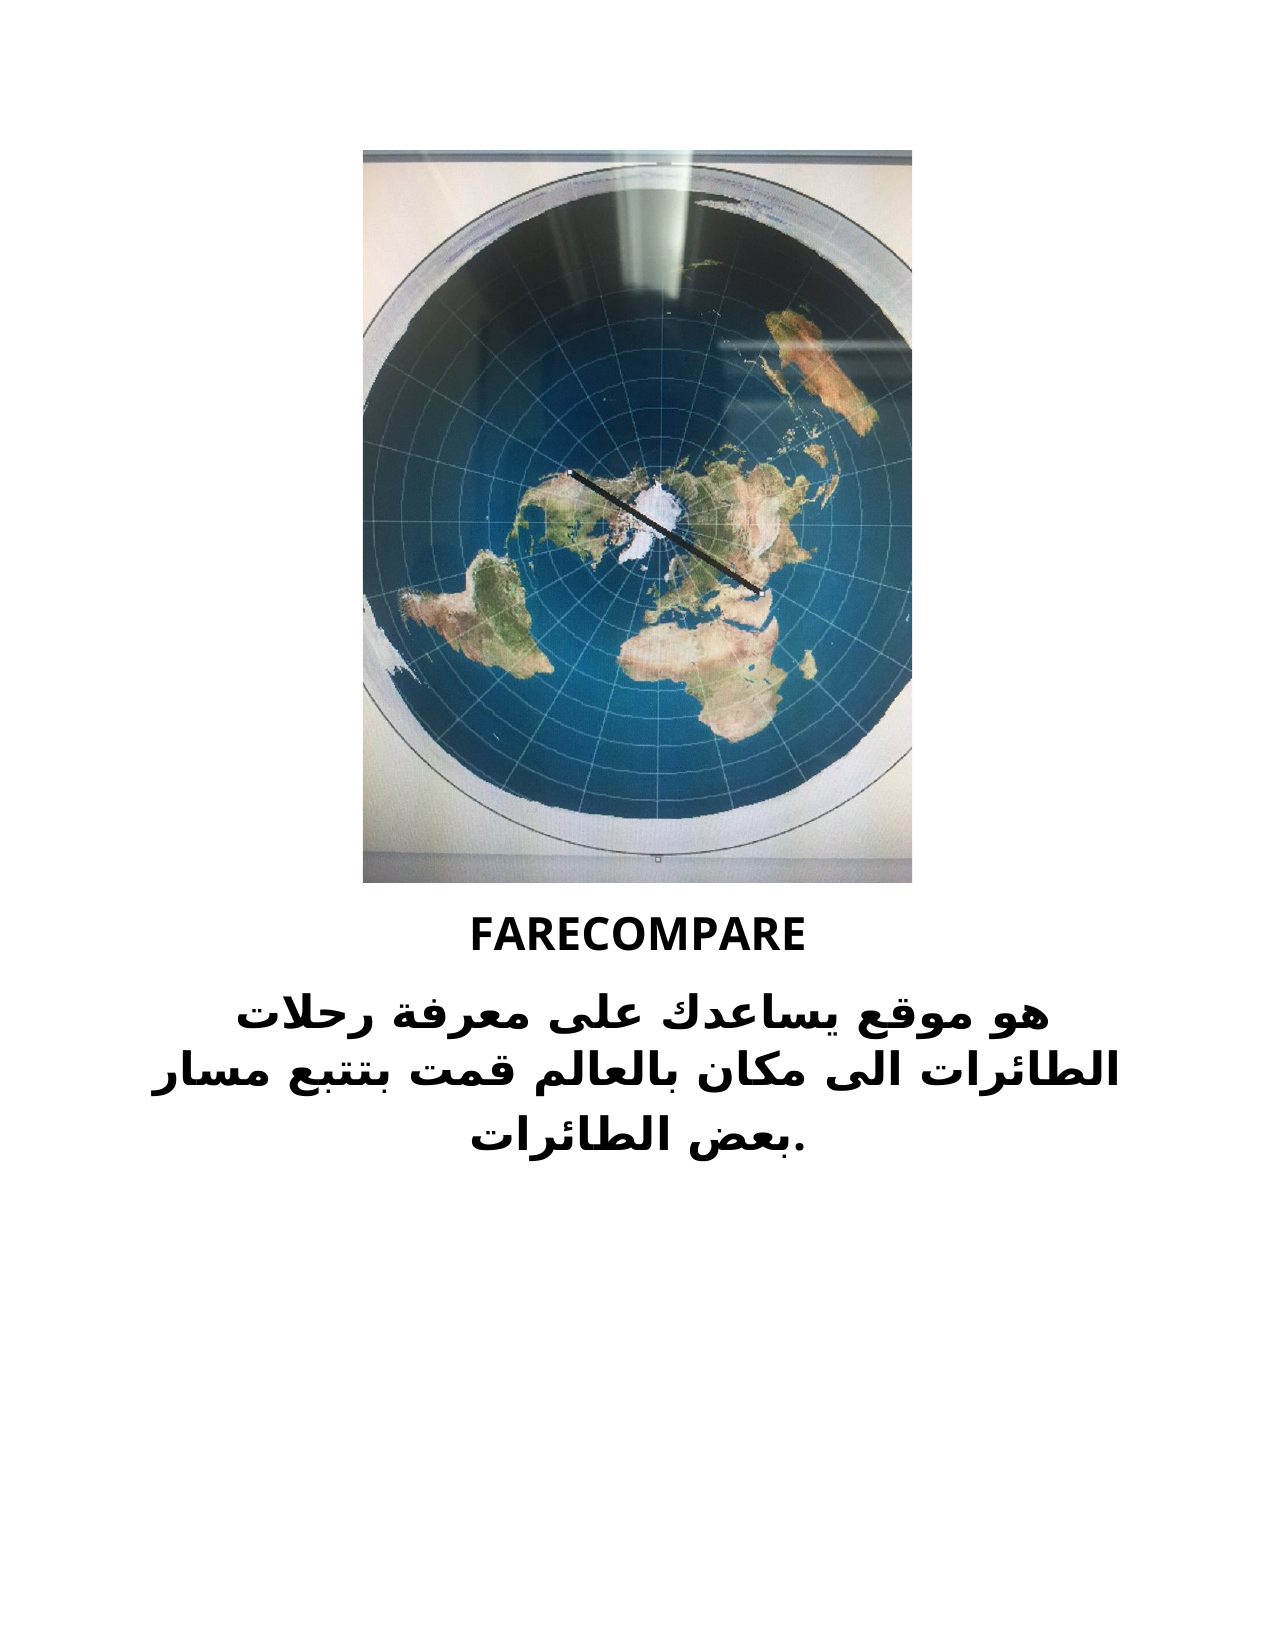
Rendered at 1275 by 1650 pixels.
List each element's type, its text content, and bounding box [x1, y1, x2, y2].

picture [362, 150, 913, 883]
text FARECOMPARE [150, 901, 1125, 964]
text هو موقع يساعدك على معرفة رحلات الطائرات الى مكان بالعالم قمت بتتبع مسار بعض الطائرات. [150, 985, 1125, 1163]
